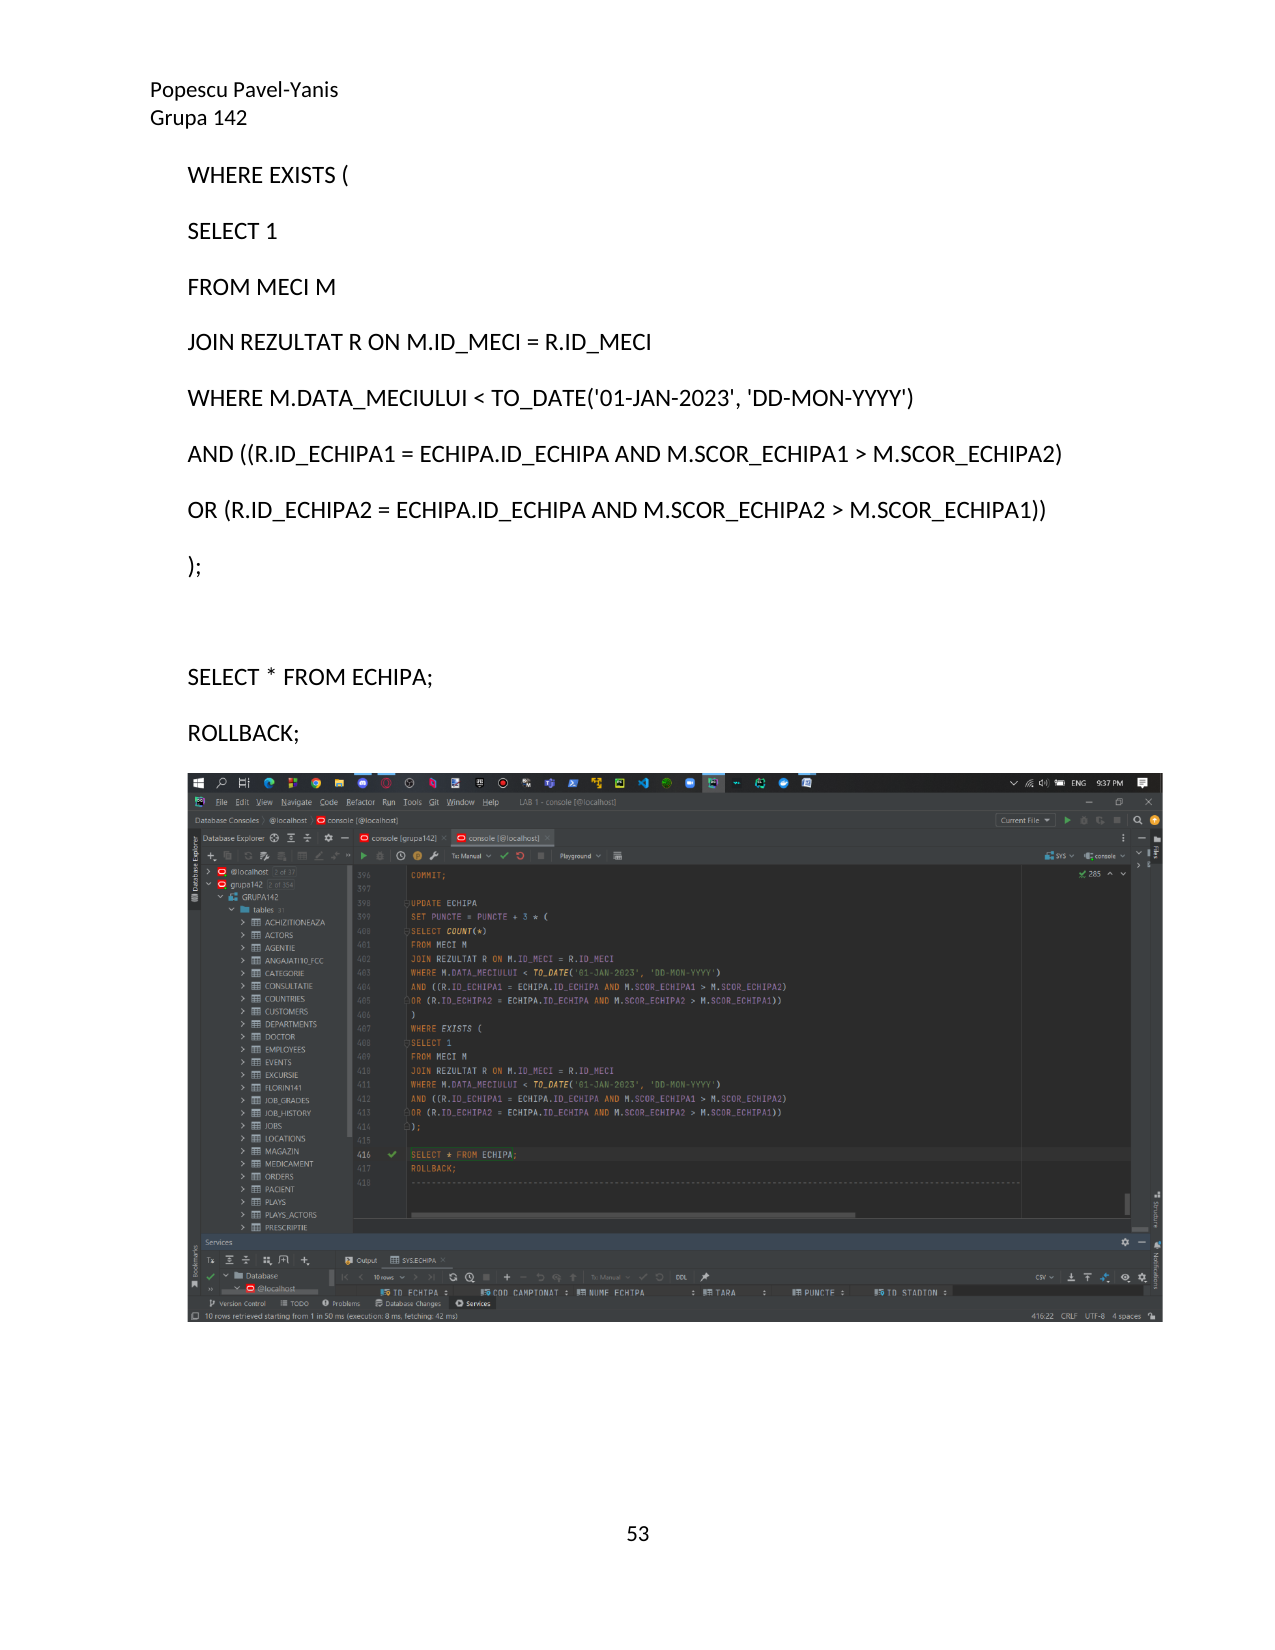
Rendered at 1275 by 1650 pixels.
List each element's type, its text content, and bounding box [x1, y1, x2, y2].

text SELECT 1 [187, 215, 1125, 245]
text OR (R.ID_ECHIPA2 = ECHIPA.ID_ECHIPA AND M.SCOR_ECHIPA2 > M.SCOR_ECHIPA1)) [187, 494, 1125, 524]
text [187, 438, 1125, 469]
text ROLLBACK; [187, 717, 1125, 748]
text WHERE EXISTS ( [187, 159, 1125, 189]
text FROM MECI M [187, 271, 1125, 301]
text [187, 382, 1125, 413]
picture [187, 773, 1163, 1322]
text ); [187, 550, 1125, 580]
text SELECT * FROM ECHIPA; [187, 662, 1125, 692]
text JOIN REZULTAT R ON M.ID_MECI = R.ID_MECI [187, 327, 1125, 357]
